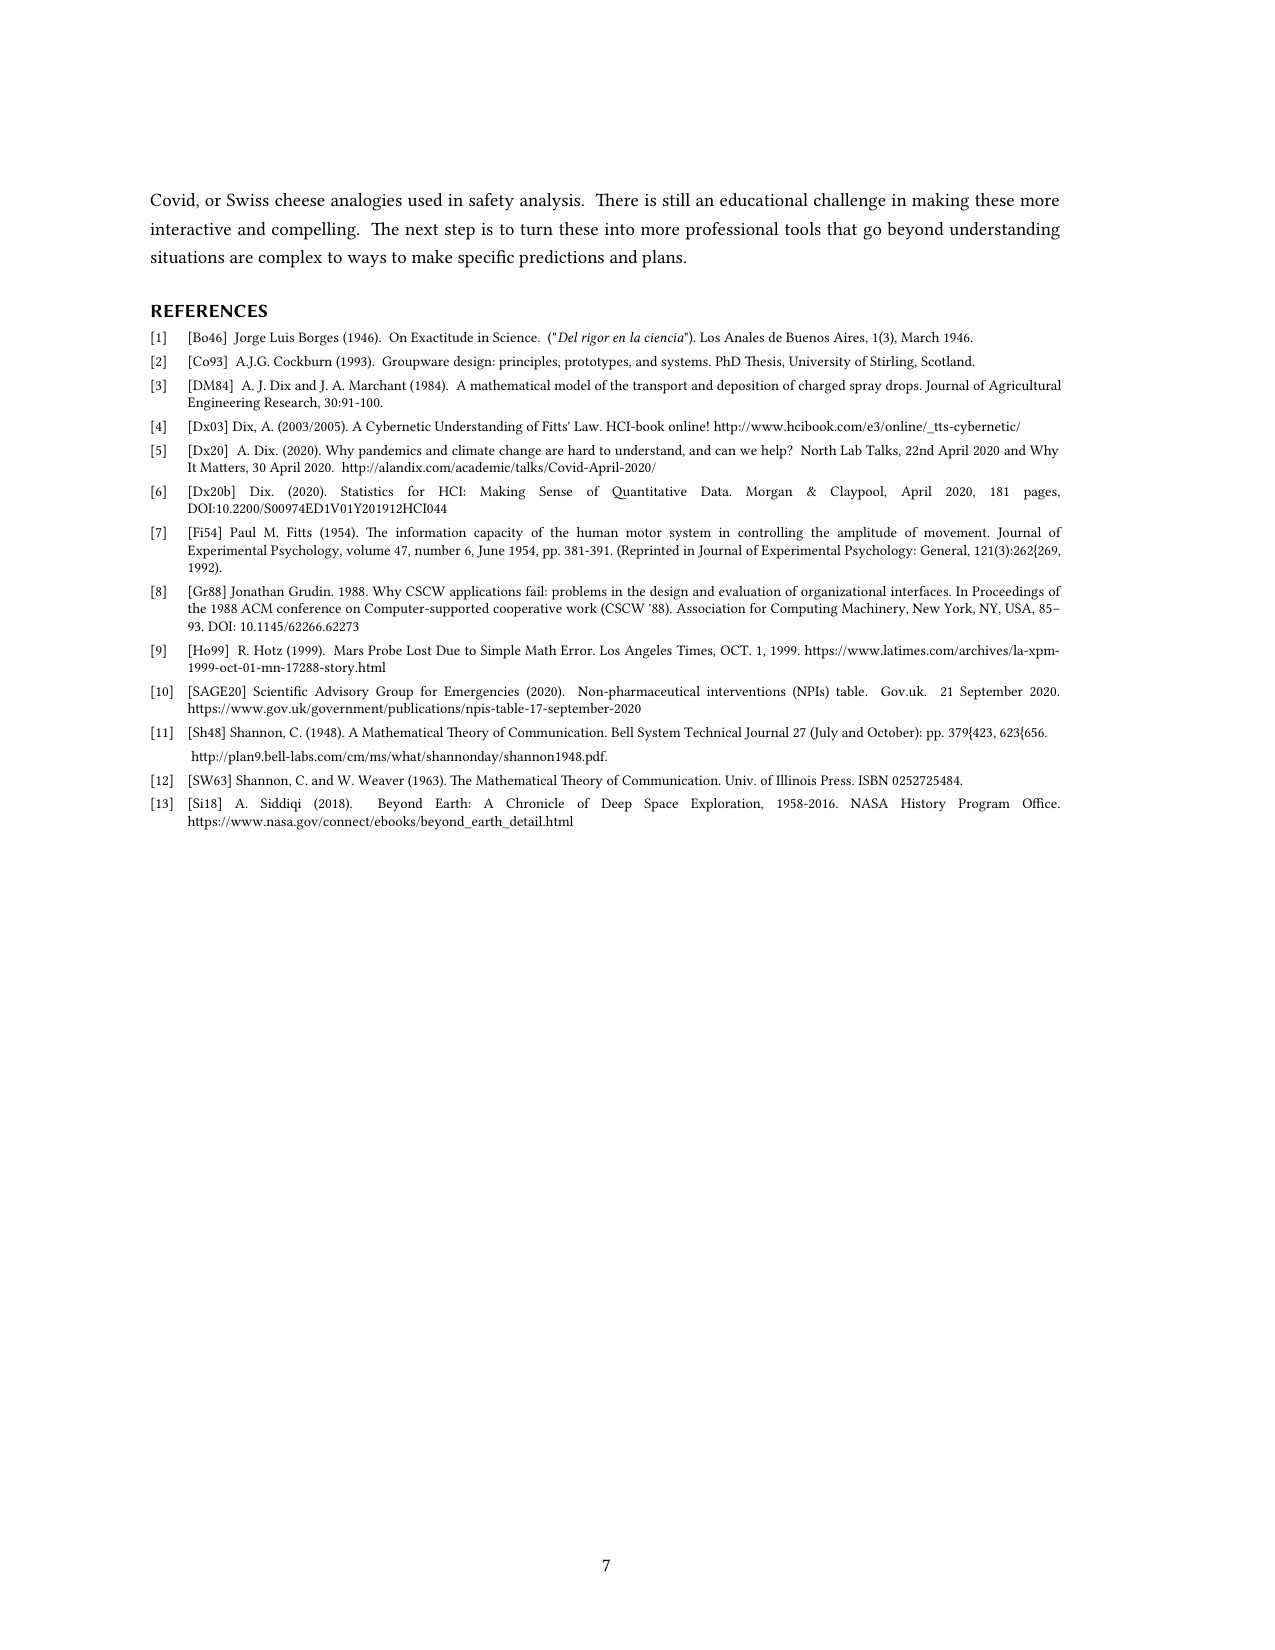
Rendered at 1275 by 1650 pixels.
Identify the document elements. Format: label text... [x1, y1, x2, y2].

text REFERENCES [150, 299, 1062, 322]
text [Bo46] Jorge Luis Borges (1946). On Exactitude in Science. ("Del rigor en la ciencia"). Los Anales de Buenos Aires, 1(3), March 1946. [150, 329, 1062, 346]
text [150, 183, 1062, 268]
text [Fi54] Paul M. Fitts (1954). The information capacity of the human motor system in controlling the amplitude of movement. Journal of Experimental Psychology, volume 47, number 6, June 1954, pp. 381-391. (Reprinted in Journal of Experimental Psychology: General, 121(3):262{269, 1992). [150, 524, 1062, 576]
list http://plan9.bell-labs.com/cm/ms/what/shannonday/shannon1948.pdf. [187, 747, 1062, 765]
text [Co93] A.J.G. Cockburn (1993). Groupware design: principles, prototypes, and systems. PhD Thesis, University of Stirling, Scotland. [150, 352, 1062, 370]
text [Dx20b] Dix. (2020). Statistics for HCI: Making Sense of Quantitative Data. Morgan & Claypool, April 2020, 181 pages, DOI:10.2200/S00974ED1V01Y201912HCI044 [150, 482, 1062, 517]
text [SAGE20] Scientific Advisory Group for Emergencies (2020). Non-pharmaceutical interventions (NPIs) table. Gov.uk. 21 September 2020. https://www.gov.uk/government/publications/npis-table-17-september-2020 [150, 682, 1062, 717]
text [Sh48] Shannon, C. (1948). A Mathematical Theory of Communication. Bell System Technical Journal 27 (July and October): pp. 379{423, 623{656. [150, 724, 1062, 741]
text [DM84] A. J. Dix and J. A. Marchant (1984). A mathematical model of the transport and deposition of charged spray drops. Journal of Agricultural Engineering Research, 30:91-100. [150, 376, 1062, 411]
text [Gr88] Jonathan Grudin. 1988. Why CSCW applications fail: problems in the design and evaluation of organizational interfaces. In Proceedings of the 1988 ACM conference on Computer-supported cooperative work (CSCW '88). Association for Computing Machinery, New York, NY, USA, 85–93. DOI: 10.1145/62266.62273 [150, 582, 1062, 635]
text [Ho99] R. Hotz (1999). Mars Probe Lost Due to Simple Math Error. Los Angeles Times, OCT. 1, 1999. https://www.latimes.com/archives/la-xpm-1999-oct-01-mn-17288-story.html [150, 641, 1062, 676]
text [Dx20] A. Dix. (2020). Why pandemics and climate change are hard to understand, and can we help? North Lab Talks, 22nd April 2020 and Why It Matters, 30 April 2020. http://alandix.com/academic/talks/Covid-April-2020/ [150, 441, 1062, 476]
text [Si18] A. Siddiqi (2018). Beyond Earth: A Chronicle of Deep Space Exploration, 1958-2016. NASA History Program Office. https://www.nasa.gov/connect/ebooks/beyond_earth_detail.html [150, 795, 1062, 830]
text [Dx03] Dix, A. (2003/2005). A Cybernetic Understanding of Fitts' Law. HCI-book online! http://www.hcibook.com/e3/online/_tts-cybernetic/ [150, 417, 1062, 435]
text [SW63] Shannon, C. and W. Weaver (1963). The Mathematical Theory of Communication. Univ. of Illinois Press. ISBN 0252725484. [150, 771, 1062, 789]
